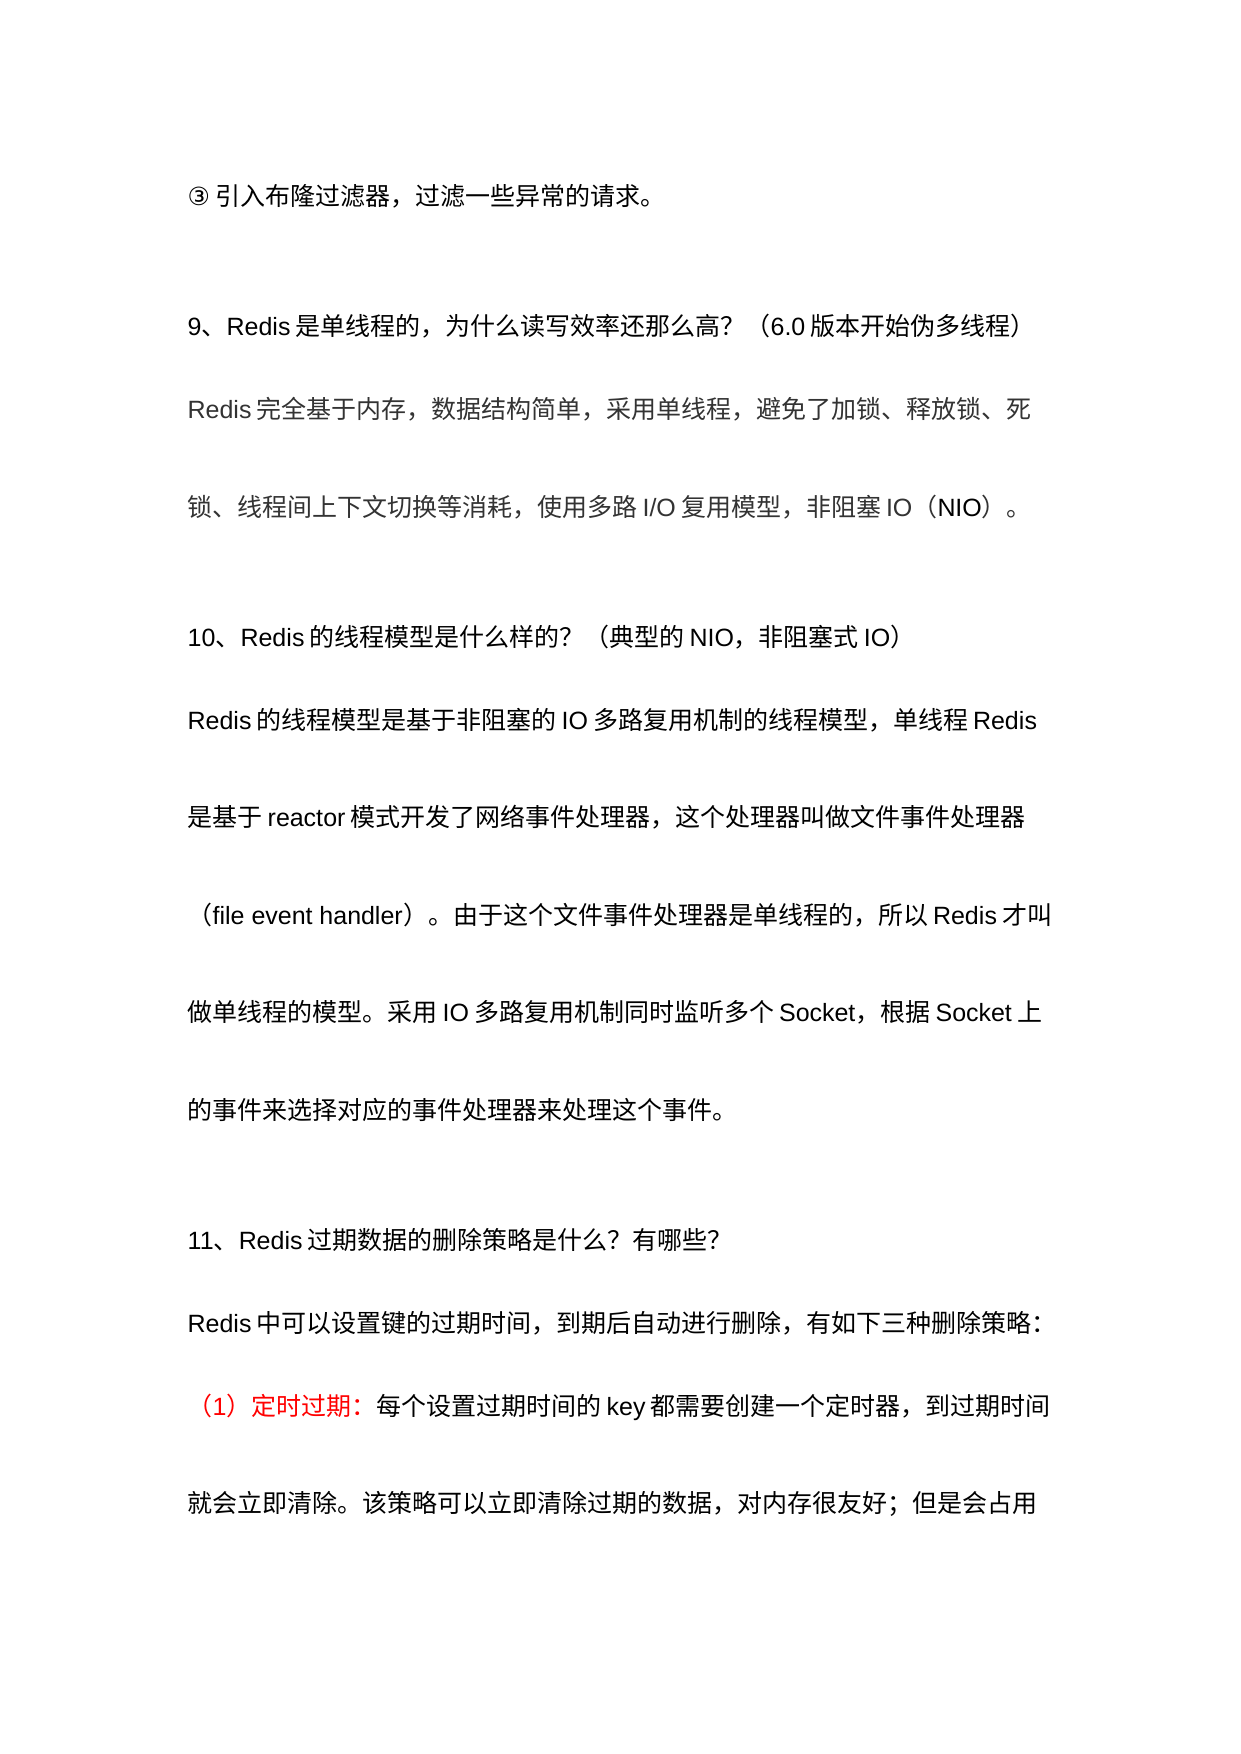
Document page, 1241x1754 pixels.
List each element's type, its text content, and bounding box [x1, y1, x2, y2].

text Redis的线程模型是基于非阻塞的IO多路复用机制的线程模型，单线程Redis 是基于reactor模式开发了网络事件处理器，这个处理器叫做文件事件处理器（file event handler）。由于这个文件事件处理器是单线程的，所以Redis才叫做单线程的模型。采用IO多路复用机制同时监听多个Socket，根据Socket上的事件来选择对应的事件处理器来处理这个事件。 [187, 686, 1053, 1141]
subtitle 11、Redis过期数据的删除策略是什么？有哪些？ [187, 1206, 1053, 1271]
text Redis完全基于内存​，数据结构简单，采用单线程，避免了加锁、释放锁、死锁、线程间上下文切换等消耗，使用多路I/O复用模型，非阻塞IO（NIO）。 [187, 375, 1053, 538]
subtitle 9、Redis是单线程的，为什么读写效率还那么高？（6.0版本开始伪多线程） [187, 292, 1053, 357]
subtitle 10、Redis的线程模型是什么样的？（典型的NIO，非阻塞式IO） [187, 603, 1053, 668]
text Redis中可以设置键的过期时间，到期后自动进行删除，有如下三种删除策略： [187, 1289, 1053, 1354]
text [187, 1372, 1053, 1534]
text ​③引入布隆过滤器，过滤一些异常的请求。 [187, 162, 1053, 227]
